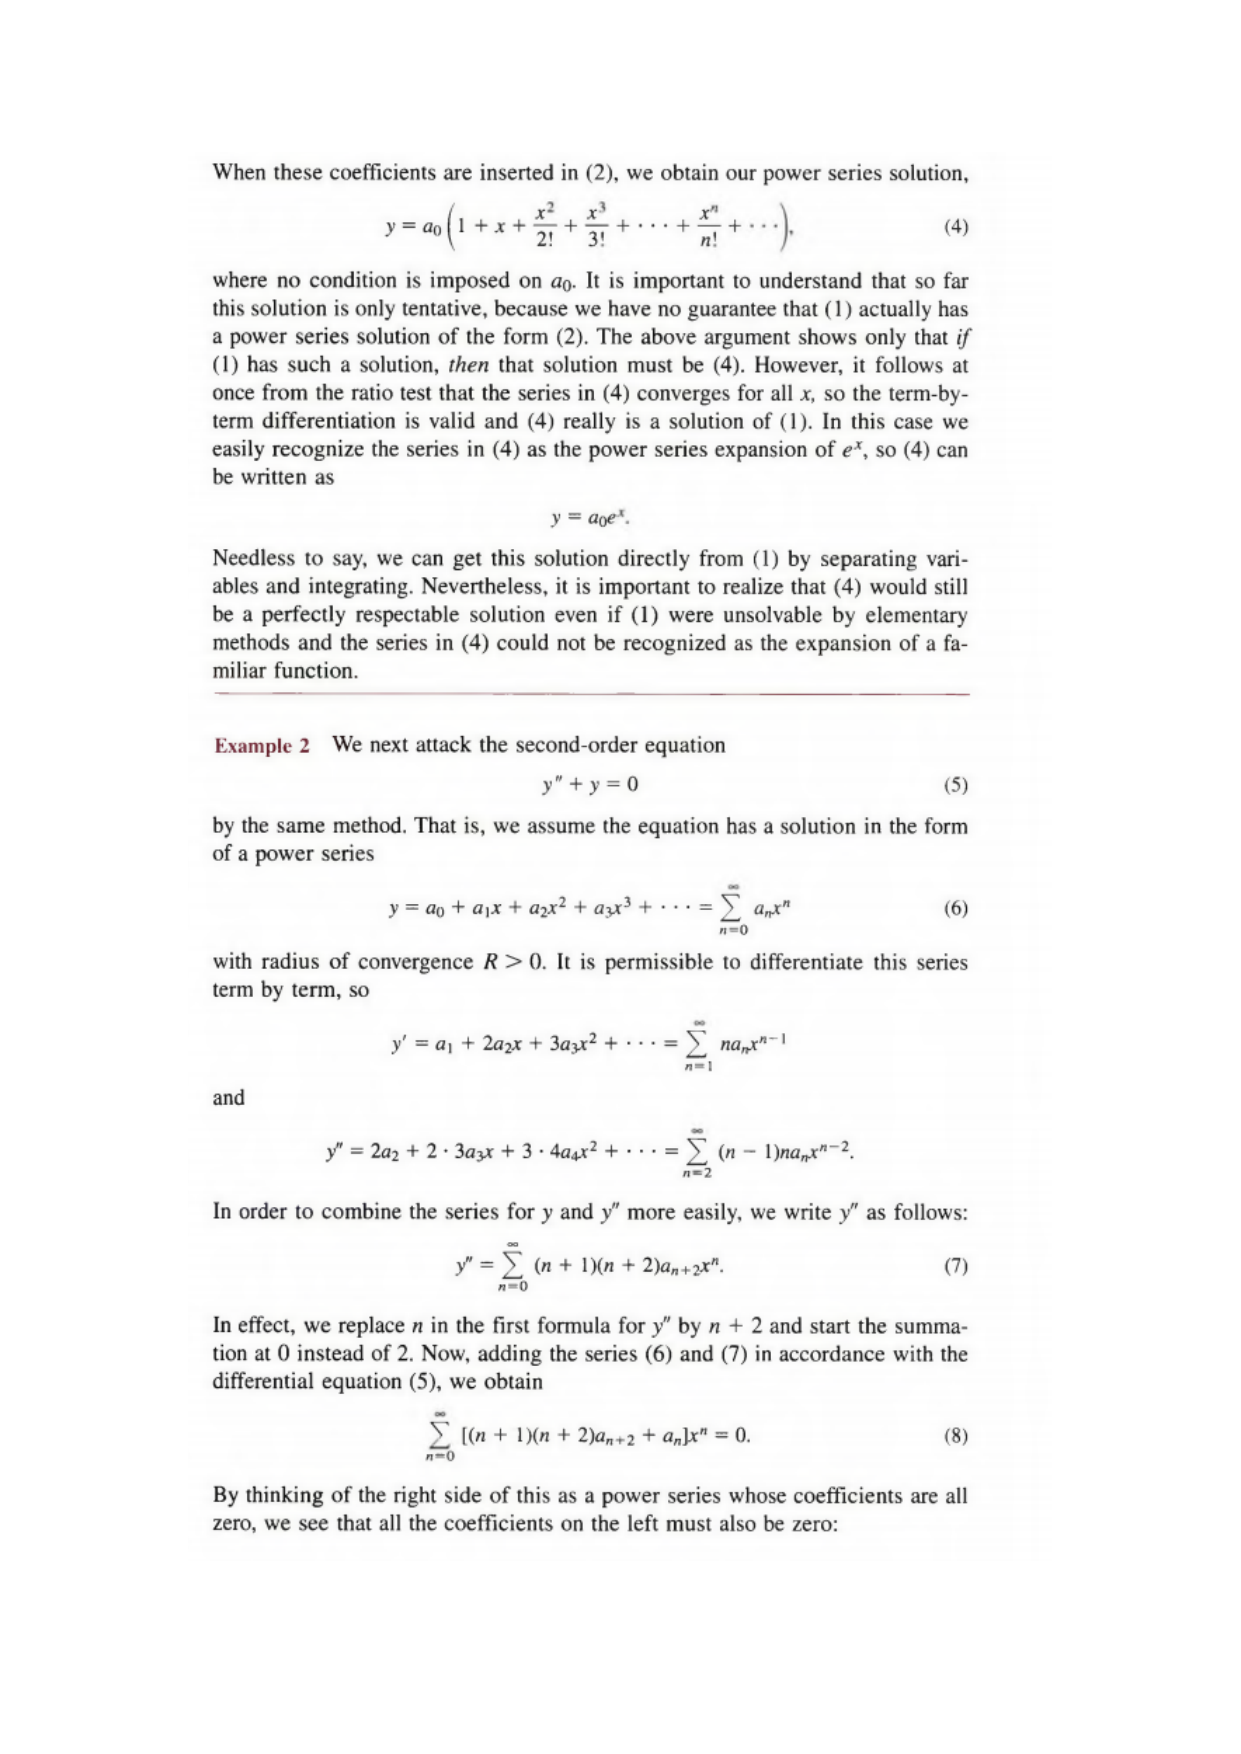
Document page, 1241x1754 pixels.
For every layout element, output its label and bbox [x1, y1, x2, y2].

picture [187, 152, 1053, 1561]
